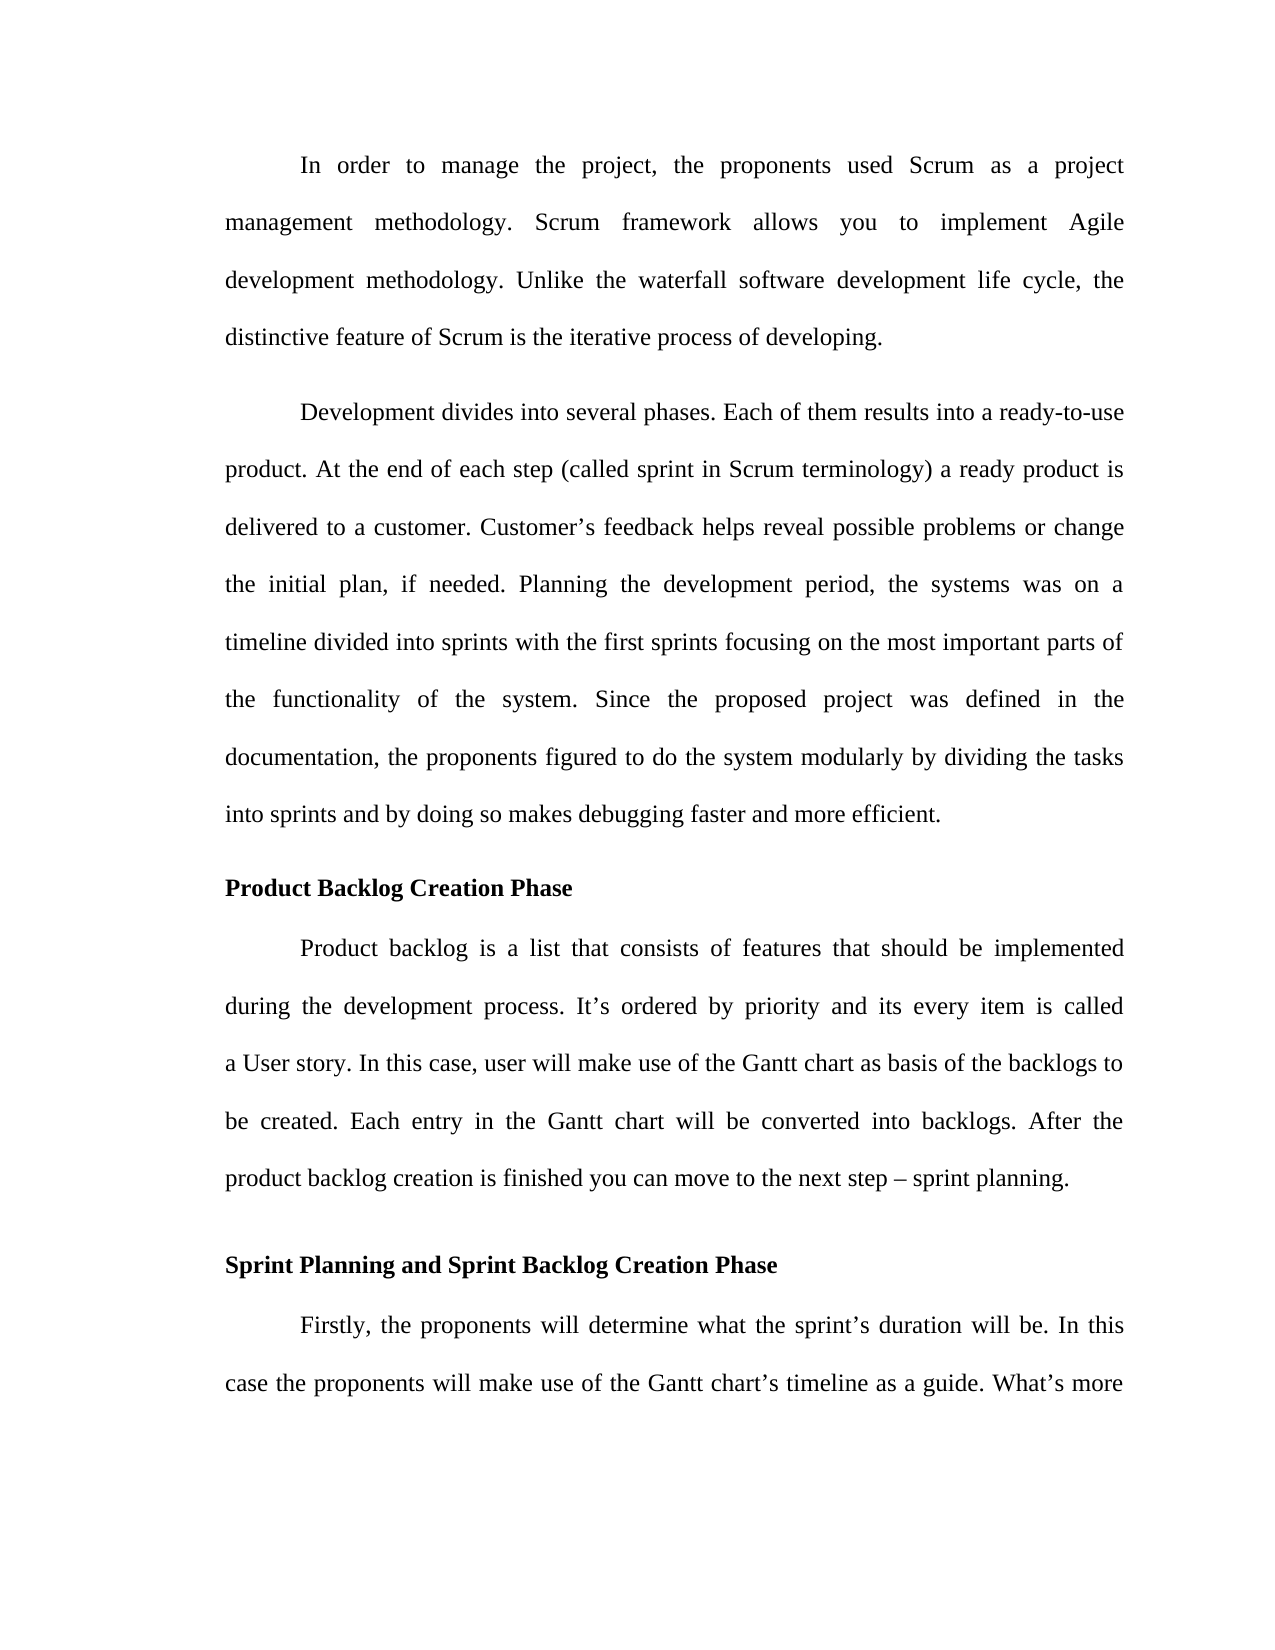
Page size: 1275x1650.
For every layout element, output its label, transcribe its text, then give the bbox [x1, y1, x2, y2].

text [225, 1310, 1125, 1397]
text Product backlog is a list that consists of features that should be implemented during the development process. It’s ordered by priority and its every item is called a User story. In this case, user will make use of the Gantt chart as basis of the backlogs to be created. Each entry in the Gantt chart will be converted into backlogs. After the product backlog creation is finished you can move to the next step – sprint planning. [225, 933, 1125, 1192]
text Product Backlog Creation Phase [225, 873, 1125, 902]
text In order to manage the project, the proponents used Scrum as a project management methodology. Scrum framework allows you to implement Agile development methodology. Unlike the waterfall software development life cycle, the distinctive feature of Scrum is the iterative process of developing. [225, 150, 1125, 351]
text Sprint Planning and Sprint Backlog Creation Phase [225, 1250, 1125, 1279]
text Development divides into several phases. Each of them results into a ready-to-use product. At the end of each step (called sprint in Scrum terminology) a ready product is delivered to a customer. Customer’s feedback helps reveal possible problems or change the initial plan, if needed. Planning the development period, the systems was on a timeline divided into sprints with the first sprints focusing on the most important parts of the functionality of the system. Since the proposed project was defined in the documentation, the proponents figured to do the system modularly by dividing the tasks into sprints and by doing so makes debugging faster and more efficient. [225, 397, 1125, 828]
